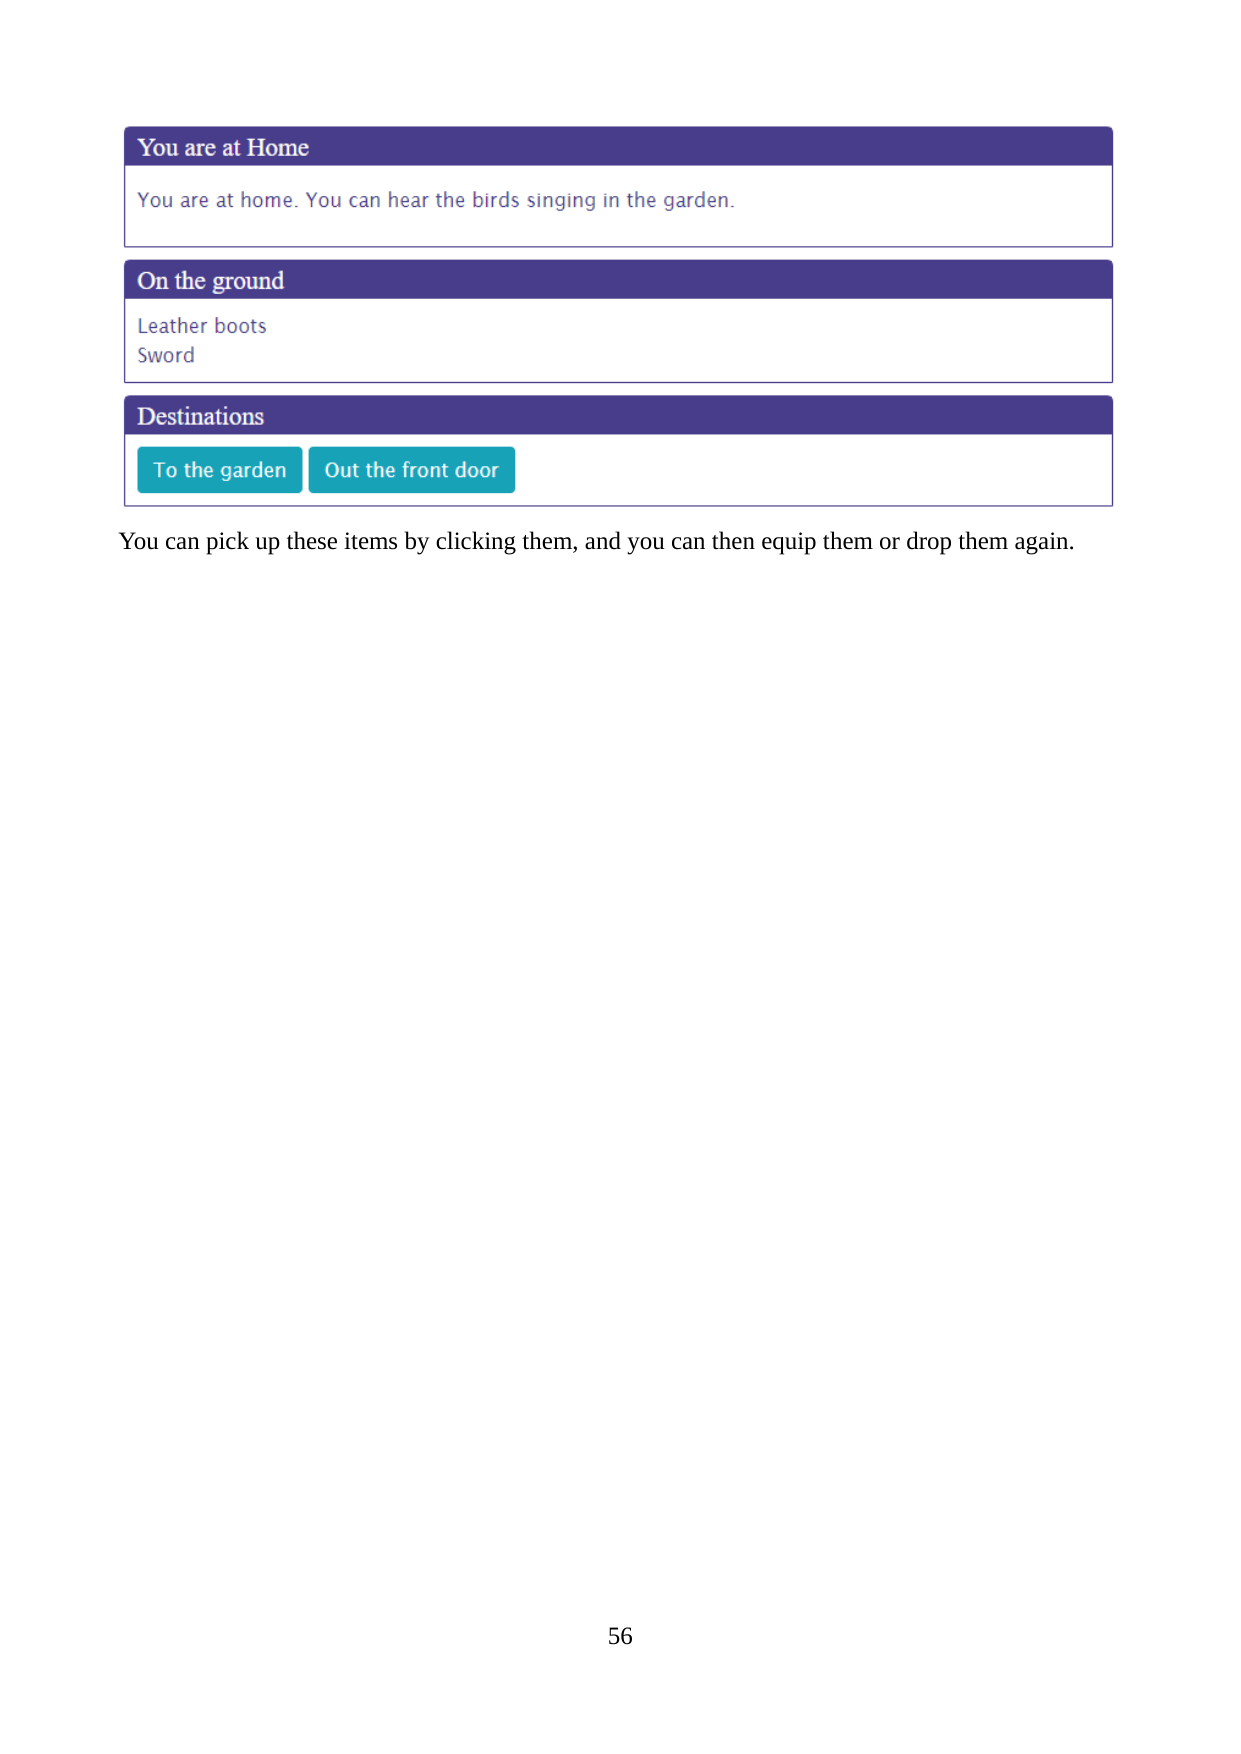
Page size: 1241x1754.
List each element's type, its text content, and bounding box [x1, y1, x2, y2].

text You can pick up these items by clicking them, and you can then equip them or drop them again. [118, 526, 1122, 555]
picture [118, 118, 1123, 514]
